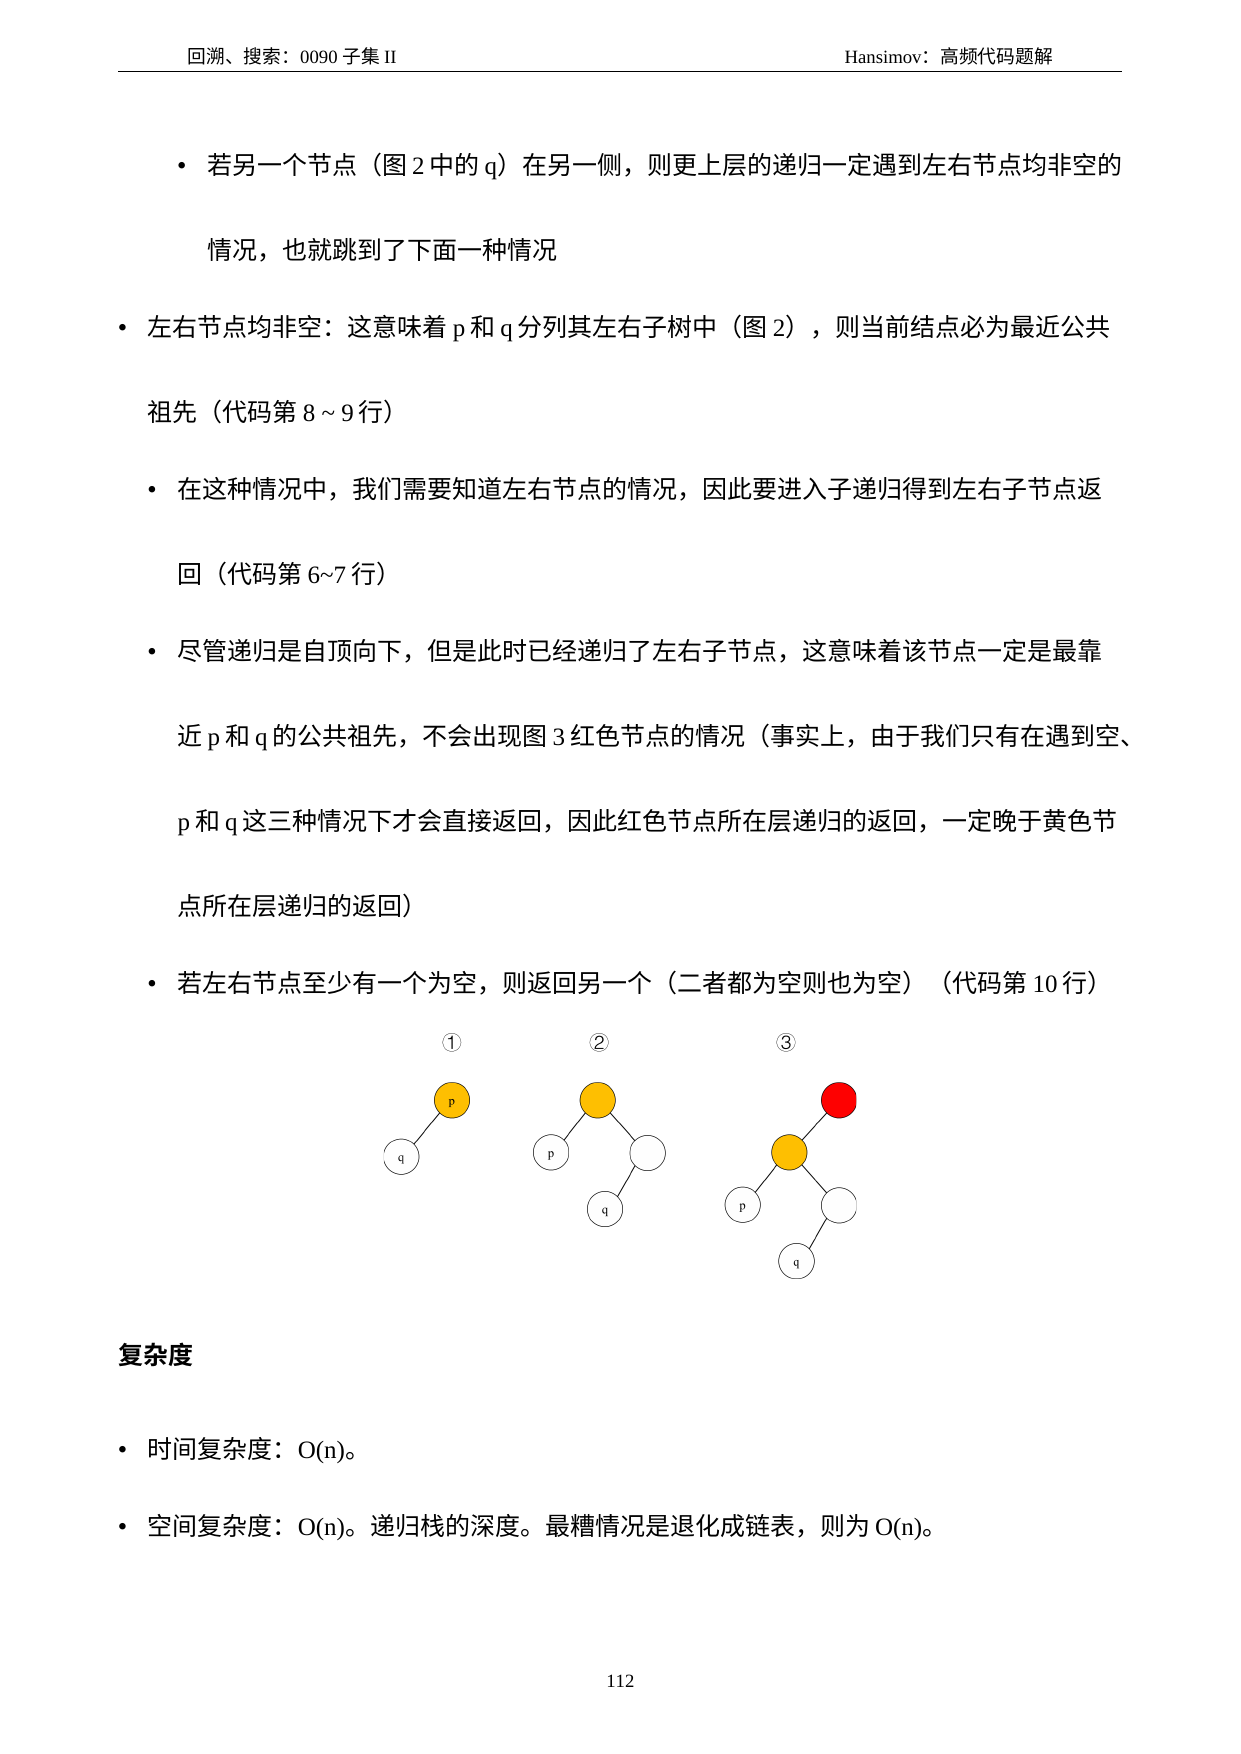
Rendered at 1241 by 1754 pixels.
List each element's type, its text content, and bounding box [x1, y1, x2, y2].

picture [383, 1024, 857, 1279]
text 尽管递归是自顶向下，但是此时已经递归了左右子节点，这意味着该节点一定是最靠近p和q的公共祖先，不会出现图3红色节点的情况（事实上，由于我们只有在遇到空、p和q这三种情况下才会直接返回，因此红色节点所在层递归的返回，一定晚于黄色节点所在层递归的返回） [148, 616, 1122, 938]
text 在这种情况中，我们需要知道左右节点的情况，因此要进入子递归得到左右子节点返回（代码第6~7行） [148, 454, 1122, 606]
text 若另一个节点（图2中的q）在另一侧，则更上层的递归一定遇到左右节点均非空的情况，也就跳到了下面一种情况 [177, 130, 1122, 283]
subtitle 复杂度 [118, 1320, 1097, 1388]
text 左右节点均非空：这意味着p和q分列其左右子树中（图2），则当前结点必为最近公共祖先（代码第8 ~ 9行） [118, 292, 1122, 444]
text 空间复杂度：O(n)。递归栈的深度。最糟情况是退化成链表，则为O(n)。 [118, 1491, 1122, 1559]
text 若左右节点至少有一个为空，则返回另一个（二者都为空则也为空）（代码第10行） [148, 947, 1122, 1015]
text 时间复杂度：O(n)。 [118, 1414, 1122, 1482]
